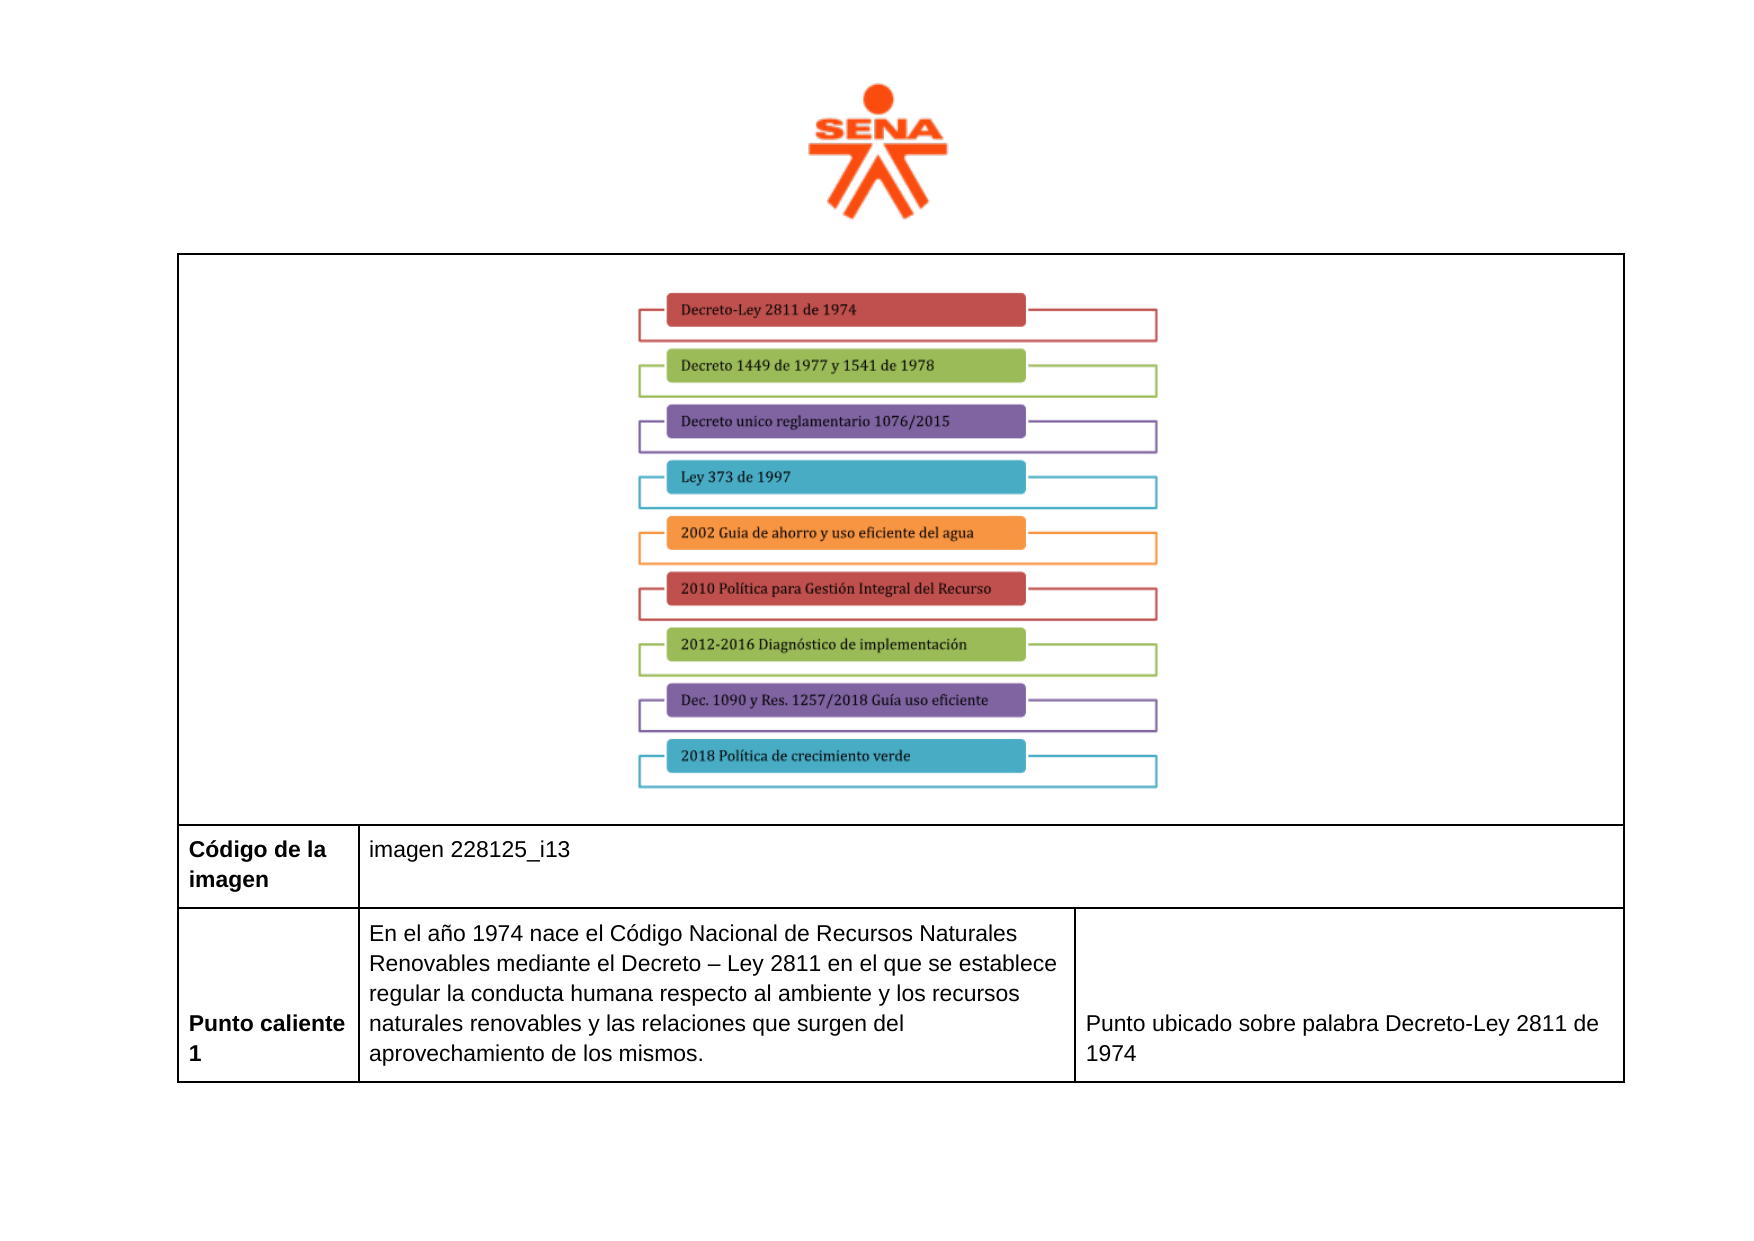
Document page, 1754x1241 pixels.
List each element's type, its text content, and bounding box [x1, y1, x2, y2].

table_cell Punto ubicado sobre palabra Decreto-Ley 2811 de 1974 [1076, 909, 1623, 1081]
table_cell Imagen Fuente: elaboración propia [179, 255, 1623, 824]
table_cell Punto caliente 1 [179, 909, 358, 1081]
table_cell imagen 228125_i13 [360, 826, 1623, 907]
table_cell En el año 1974 nace el Código Nacional de Recursos Naturales Renovables mediante el Decreto – Ley 2811 en el que se establece regular la conducta humana respecto al ambiente y los recursos naturales renovables y las relaciones que surgen del aprovechamiento de los mismos. [360, 909, 1074, 1081]
table_cell Código de la imagen [179, 826, 358, 907]
picture [607, 265, 1195, 810]
picture [796, 75, 958, 227]
